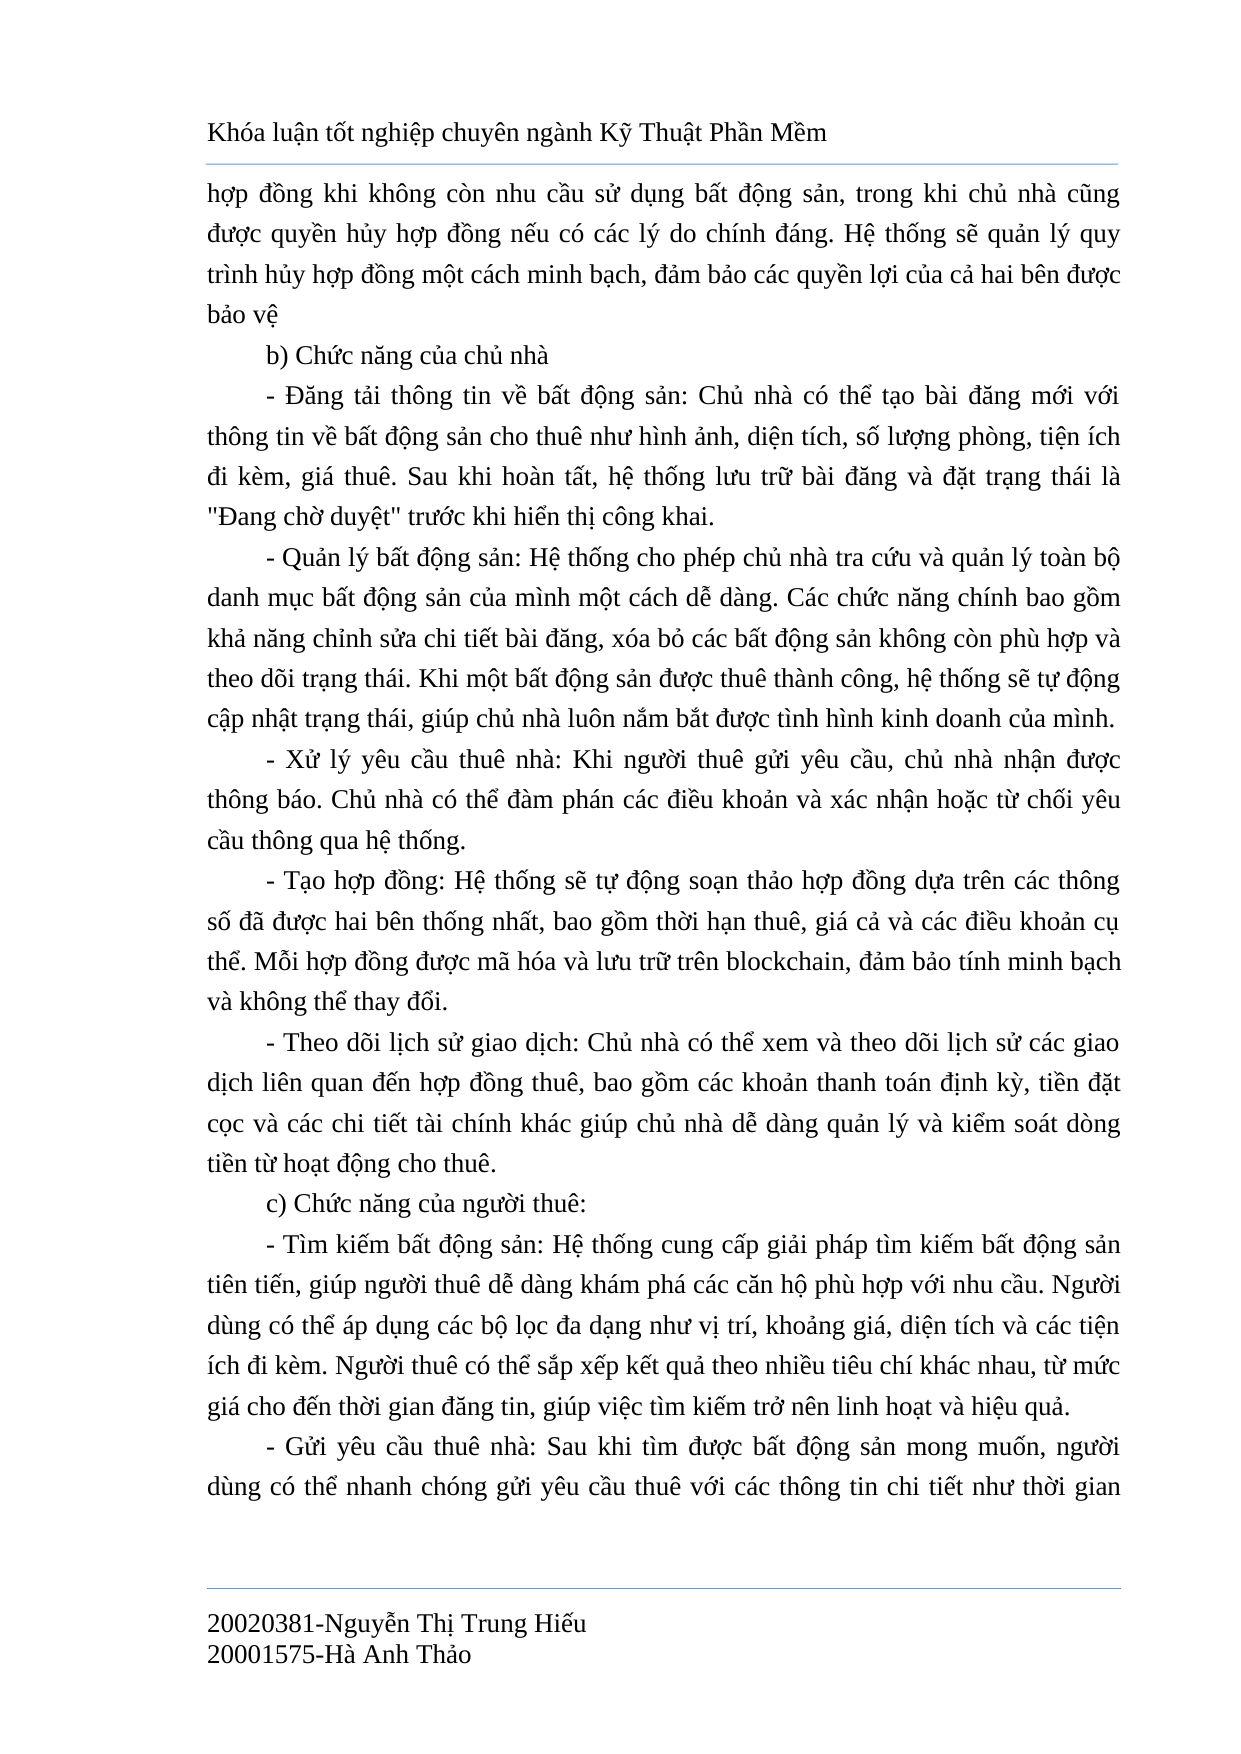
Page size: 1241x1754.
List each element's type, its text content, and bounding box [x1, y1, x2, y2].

text - Tạo hợp đồng: Hệ thống sẽ tự động soạn thảo hợp đồng dựa trên các thông số đã được hai bên thống nhất, bao gồm thời hạn thuê, giá cả và các điều khoản cụ thể. Mỗi hợp đồng được mã hóa và lưu trữ trên blockchain, đảm bảo tính minh bạch và không thể thay đổi. [207, 864, 1122, 1017]
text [207, 177, 1122, 329]
text - Theo dõi lịch sử giao dịch: Chủ nhà có thể xem và theo dõi lịch sử các giao dịch liên quan đến hợp đồng thuê, bao gồm các khoản thanh toán định kỳ, tiền đặt cọc và các chi tiết tài chính khác giúp chủ nhà dễ dàng quản lý và kiểm soát dòng tiền từ hoạt động cho thuê. [207, 1026, 1122, 1178]
text - Tìm kiếm bất động sản: Hệ thống cung cấp giải pháp tìm kiếm bất động sản tiên tiến, giúp người thuê dễ dàng khám phá các căn hộ phù hợp với nhu cầu. Người dùng có thể áp dụng các bộ lọc đa dạng như vị trí, khoảng giá, diện tích và các tiện ích đi kèm. Người thuê có thể sắp xếp kết quả theo nhiều tiêu chí khác nhau, từ mức giá cho đến thời gian đăng tin, giúp việc tìm kiếm trở nên linh hoạt và hiệu quả. [207, 1228, 1122, 1421]
text - Xử lý yêu cầu thuê nhà: Khi người thuê gửi yêu cầu, chủ nhà nhận được thông báo. Chủ nhà có thể đàm phán các điều khoản và xác nhận hoặc từ chối yêu cầu thông qua hệ thống. [207, 743, 1122, 855]
text b) Chức năng của chủ nhà [207, 339, 1122, 370]
text c) Chức năng của người thuê: [207, 1188, 1122, 1219]
text - Quản lý bất động sản: Hệ thống cho phép chủ nhà tra cứu và quản lý toàn bộ danh mục bất động sản của mình một cách dễ dàng. Các chức năng chính bao gồm khả năng chỉnh sửa chi tiết bài đăng, xóa bỏ các bất động sản không còn phù hợp và theo dõi trạng thái. Khi một bất động sản được thuê thành công, hệ thống sẽ tự động cập nhật trạng thái, giúp chủ nhà luôn nắm bắt được tình hình kinh doanh của mình. [207, 541, 1122, 734]
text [207, 1430, 1122, 1502]
text - Đăng tải thông tin về bất động sản: Chủ nhà có thể tạo bài đăng mới với thông tin về bất động sản cho thuê như hình ảnh, diện tích, số lượng phòng, tiện ích đi kèm, giá thuê. Sau khi hoàn tất, hệ thống lưu trữ bài đăng và đặt trạng thái là "Đang chờ duyệt" trước khi hiển thị công khai. [207, 379, 1122, 532]
